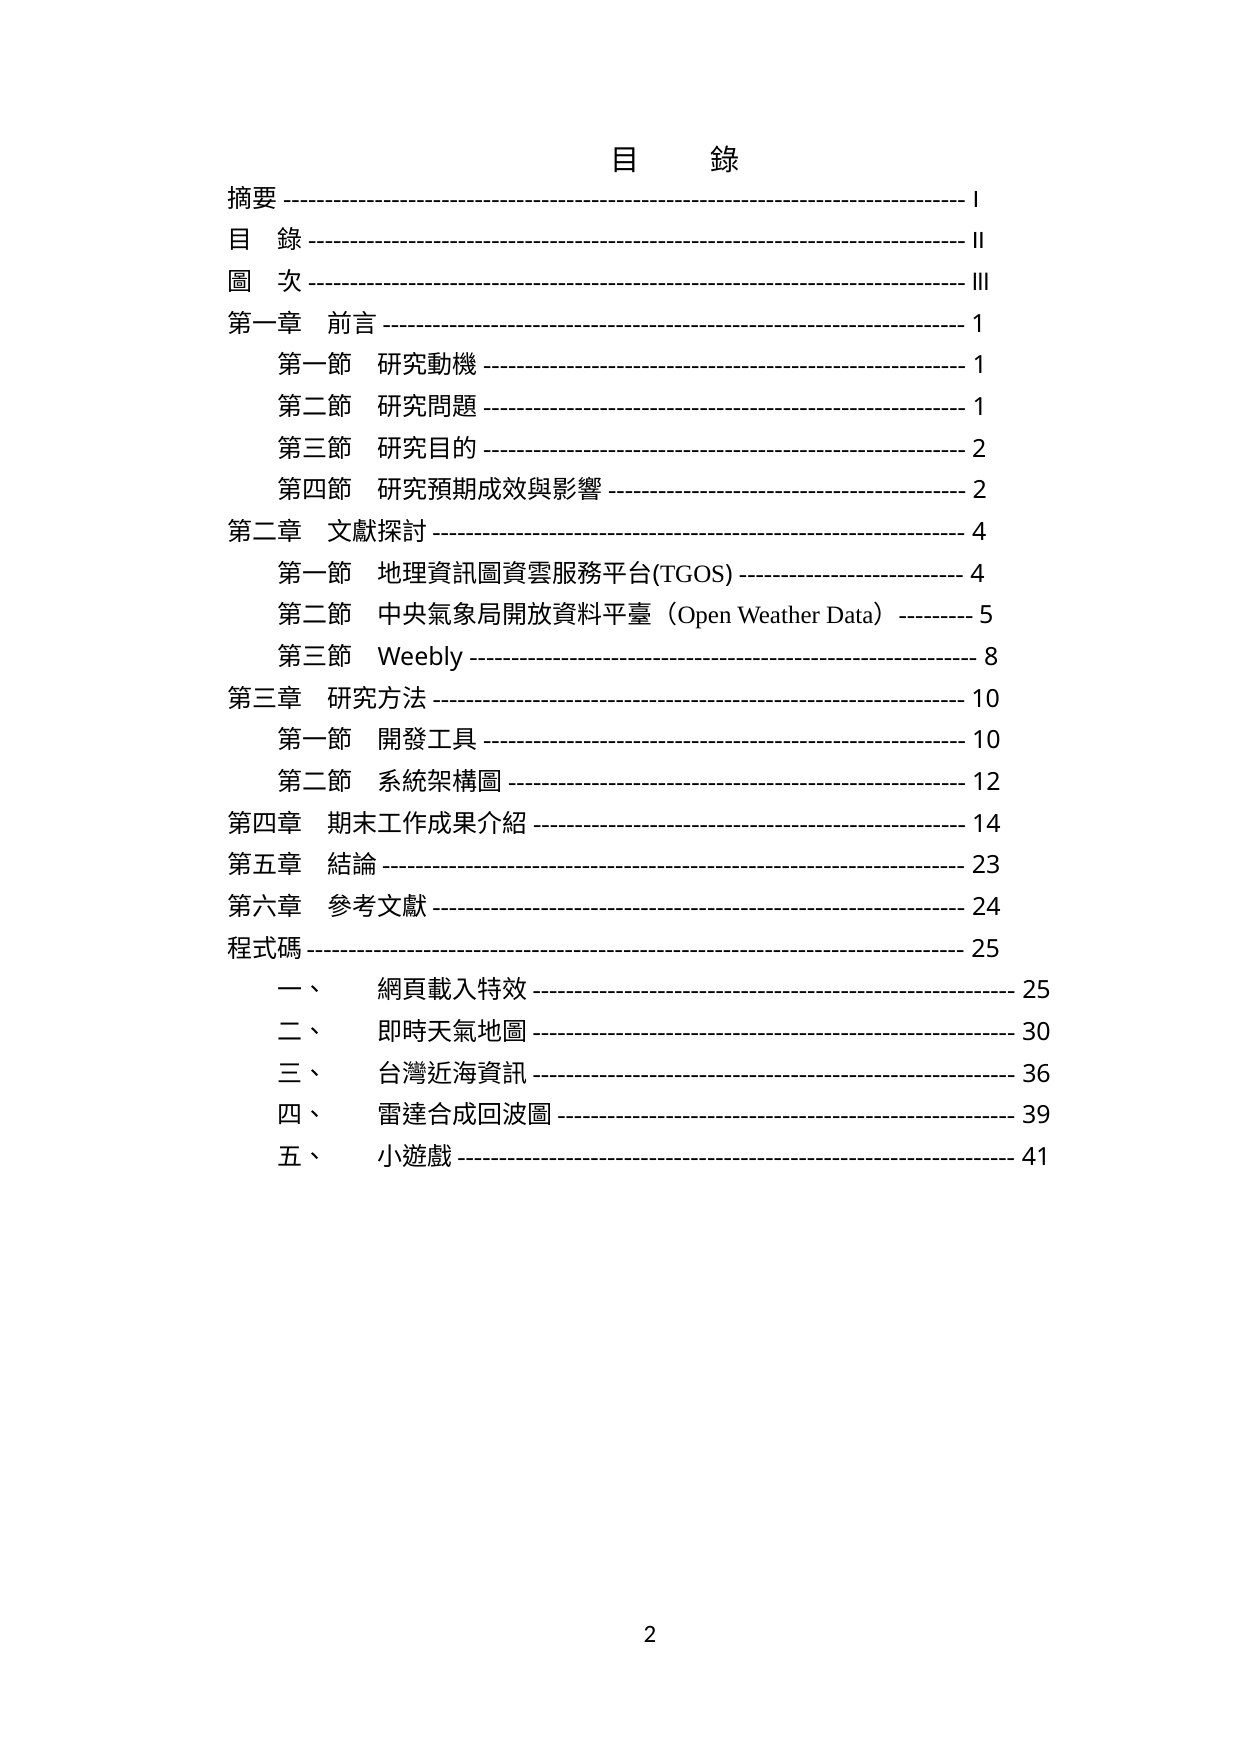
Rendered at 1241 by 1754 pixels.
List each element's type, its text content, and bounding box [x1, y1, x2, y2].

text 程式碼 ------------------------------------------------------------------------------- 25 [227, 928, 1122, 964]
text 第三章 研究方法 ---------------------------------------------------------------- 10 [227, 678, 1122, 714]
text 第三節 研究目的 ---------------------------------------------------------- 2 [227, 428, 1122, 464]
text 第六章 參考文獻 ---------------------------------------------------------------- 24 [227, 887, 1122, 923]
list 網頁載入特效 ---------------------------------------------------------- 25 [277, 970, 1122, 1006]
text 第二節 研究問題 ---------------------------------------------------------- 1 [227, 387, 1122, 423]
text 目 錄 ------------------------------------------------------------------------------- II [227, 220, 1122, 256]
text 第五章 結論 ---------------------------------------------------------------------- 23 [227, 845, 1122, 881]
text 第三節 Weebly ------------------------------------------------------------- 8 [177, 637, 1122, 673]
text 第二節 系統架構圖 ------------------------------------------------------- 12 [227, 762, 1122, 798]
text 第二章 文獻探討 ---------------------------------------------------------------- 4 [227, 512, 1122, 548]
text 圖 次 ------------------------------------------------------------------------------- lll [227, 262, 1122, 298]
list 小遊戲 ------------------------------------------------------------------- 41 [277, 1137, 1122, 1173]
text 第二節 中央氣象局開放資料平臺（Open Weather Data）--------- 5 [277, 595, 1122, 631]
text 第一節 地理資訊圖資雲服務平台(TGOS) --------------------------- 4 [227, 553, 1122, 589]
text 第一章 前言 ---------------------------------------------------------------------- 1 [227, 303, 1122, 339]
text 第四章 期末工作成果介紹 ---------------------------------------------------- 14 [227, 803, 1122, 839]
text 目 錄 [227, 136, 1122, 178]
text 第四節 研究預期成效與影響 ------------------------------------------- 2 [227, 470, 1122, 506]
text 第一節 研究動機 ---------------------------------------------------------- 1 [227, 345, 1122, 381]
text 摘要 ---------------------------------------------------------------------------------- I [227, 178, 1122, 214]
list 雷達合成回波圖 ------------------------------------------------------- 39 [277, 1095, 1122, 1131]
list 台灣近海資訊 ---------------------------------------------------------- 36 [277, 1053, 1122, 1089]
text 第一節 開發工具 ---------------------------------------------------------- 10 [227, 720, 1122, 756]
list 即時天氣地圖 ---------------------------------------------------------- 30 [277, 1012, 1122, 1048]
